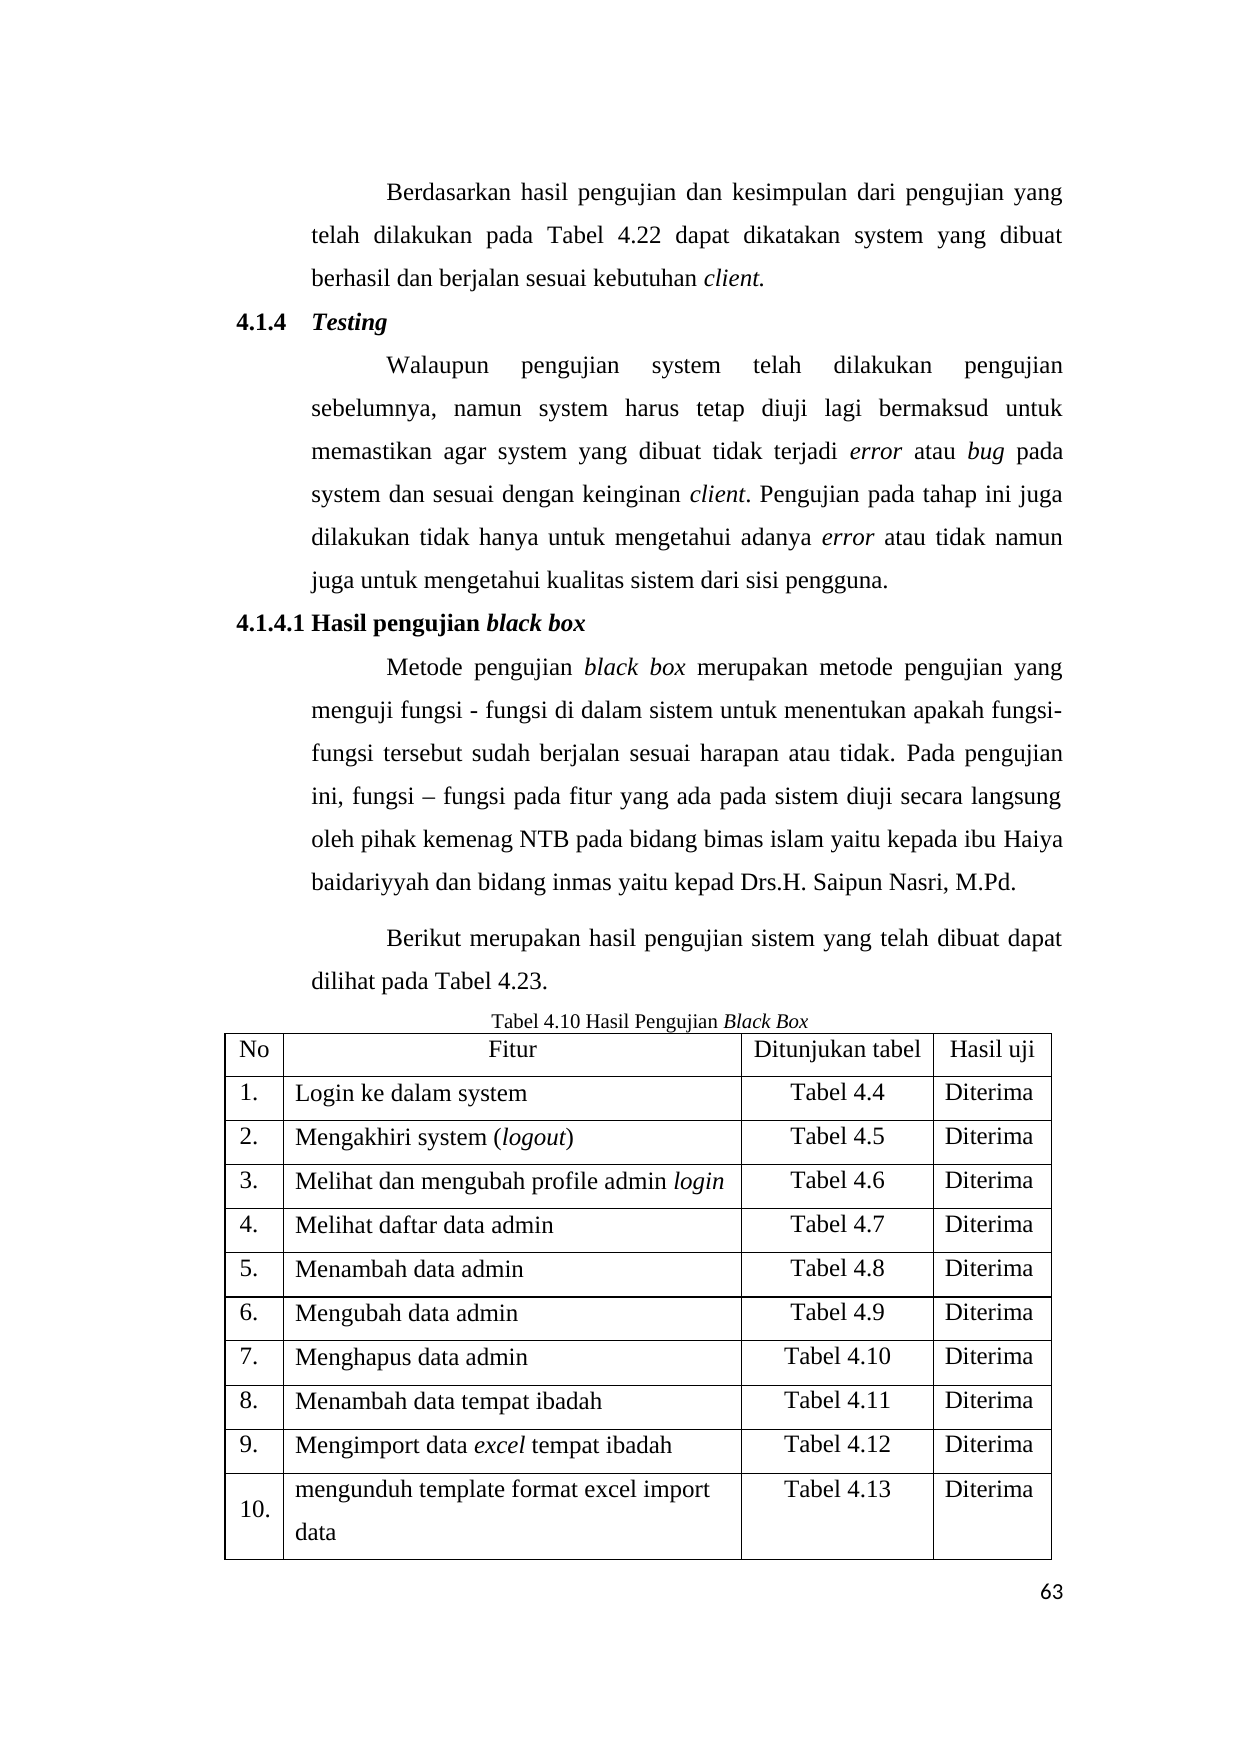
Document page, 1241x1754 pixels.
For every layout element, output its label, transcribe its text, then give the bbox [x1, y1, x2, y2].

table_cell Tabel 4.8 [742, 1253, 933, 1296]
text Metode pengujian black box merupakan metode pengujian yang menguji fungsi - fungsi di dalam sistem untuk menentukan apakah fungsi-fungsi tersebut sudah berjalan sesuai harapan atau tidak. Pada pengujian ini, fungsi – fungsi pada fitur yang ada pada sistem diuji secara langsung oleh pihak kemenag NTB pada bidang bimas islam yaitu kepada ibu Haiya baidariyyah dan bidang inmas yaitu kepad Drs.H. Saipun Nasri, M.Pd. [311, 652, 1063, 896]
table_header Ditunjukan tabel [742, 1034, 933, 1076]
table_cell Tabel 4.10 [742, 1341, 933, 1384]
table_cell Diterima [934, 1386, 1051, 1428]
table_cell Diterima [934, 1474, 1051, 1559]
table_cell Diterima [934, 1165, 1051, 1208]
table_cell Melihat daftar data admin [284, 1209, 741, 1252]
table_cell [226, 1209, 283, 1252]
table_cell Melihat dan mengubah profile admin login [284, 1165, 741, 1208]
table_cell [226, 1341, 283, 1384]
table_cell Tabel 4.13 [742, 1474, 933, 1559]
list Testing [236, 307, 1063, 335]
table_cell Tabel 4.11 [742, 1386, 933, 1428]
table_cell Mengubah data admin [284, 1298, 741, 1340]
table_cell Mengimport data excel tempat ibadah [284, 1430, 741, 1473]
table_cell [226, 1165, 283, 1208]
text Walaupun pengujian system telah dilakukan pengujian sebelumnya, namun system harus tetap diuji lagi bermaksud untuk memastikan agar system yang dibuat tidak terjadi error atau bug pada system dan sesuai dengan keinginan client. Pengujian pada tahap ini juga dilakukan tidak hanya untuk mengetahui adanya error atau tidak namun juga untuk mengetahui kualitas sistem dari sisi pengguna. [311, 350, 1063, 594]
table_cell Tabel 4.9 [742, 1298, 933, 1340]
table_cell Menghapus data admin [284, 1341, 741, 1384]
text Berdasarkan hasil pengujian dan kesimpulan dari pengujian yang telah dilakukan pada Tabel 4.22 dapat dikatakan system yang dibuat berhasil dan berjalan sesuai kebutuhan client. [311, 177, 1063, 292]
table_cell Diterima [934, 1430, 1051, 1473]
table_cell [226, 1077, 283, 1120]
table_header Fitur [284, 1034, 741, 1076]
table_cell Diterima [934, 1298, 1051, 1340]
list Hasil pengujian black box [236, 608, 1063, 637]
table_cell Diterima [934, 1121, 1051, 1164]
table_cell Tabel 4.5 [742, 1121, 933, 1164]
table_cell Menambah data admin [284, 1253, 741, 1296]
table_cell Diterima [934, 1253, 1051, 1296]
table_cell Tabel 4.6 [742, 1165, 933, 1208]
table_cell Diterima [934, 1341, 1051, 1384]
table_cell Tabel 4.4 [742, 1077, 933, 1120]
table_cell Diterima [934, 1077, 1051, 1120]
table_cell Login ke dalam system [284, 1077, 741, 1120]
table_cell [226, 1430, 283, 1473]
table_cell Diterima [934, 1209, 1051, 1252]
table_header Hasil uji [934, 1034, 1051, 1076]
table_cell mengunduh template format excel import data [284, 1474, 741, 1559]
table_cell [226, 1253, 283, 1296]
table_cell [226, 1121, 283, 1164]
table_cell [226, 1298, 283, 1340]
table_cell Mengakhiri system (logout) [284, 1121, 741, 1164]
text Berikut merupakan hasil pengujian sistem yang telah dibuat dapat dilihat pada Tabel 4.23. [311, 923, 1063, 995]
table_header No [226, 1034, 283, 1076]
table_cell [226, 1474, 283, 1559]
table_cell Tabel 4.7 [742, 1209, 933, 1252]
table_cell [226, 1386, 283, 1428]
table_cell Tabel 4.12 [742, 1430, 933, 1473]
table_cell Menambah data tempat ibadah [284, 1386, 741, 1428]
